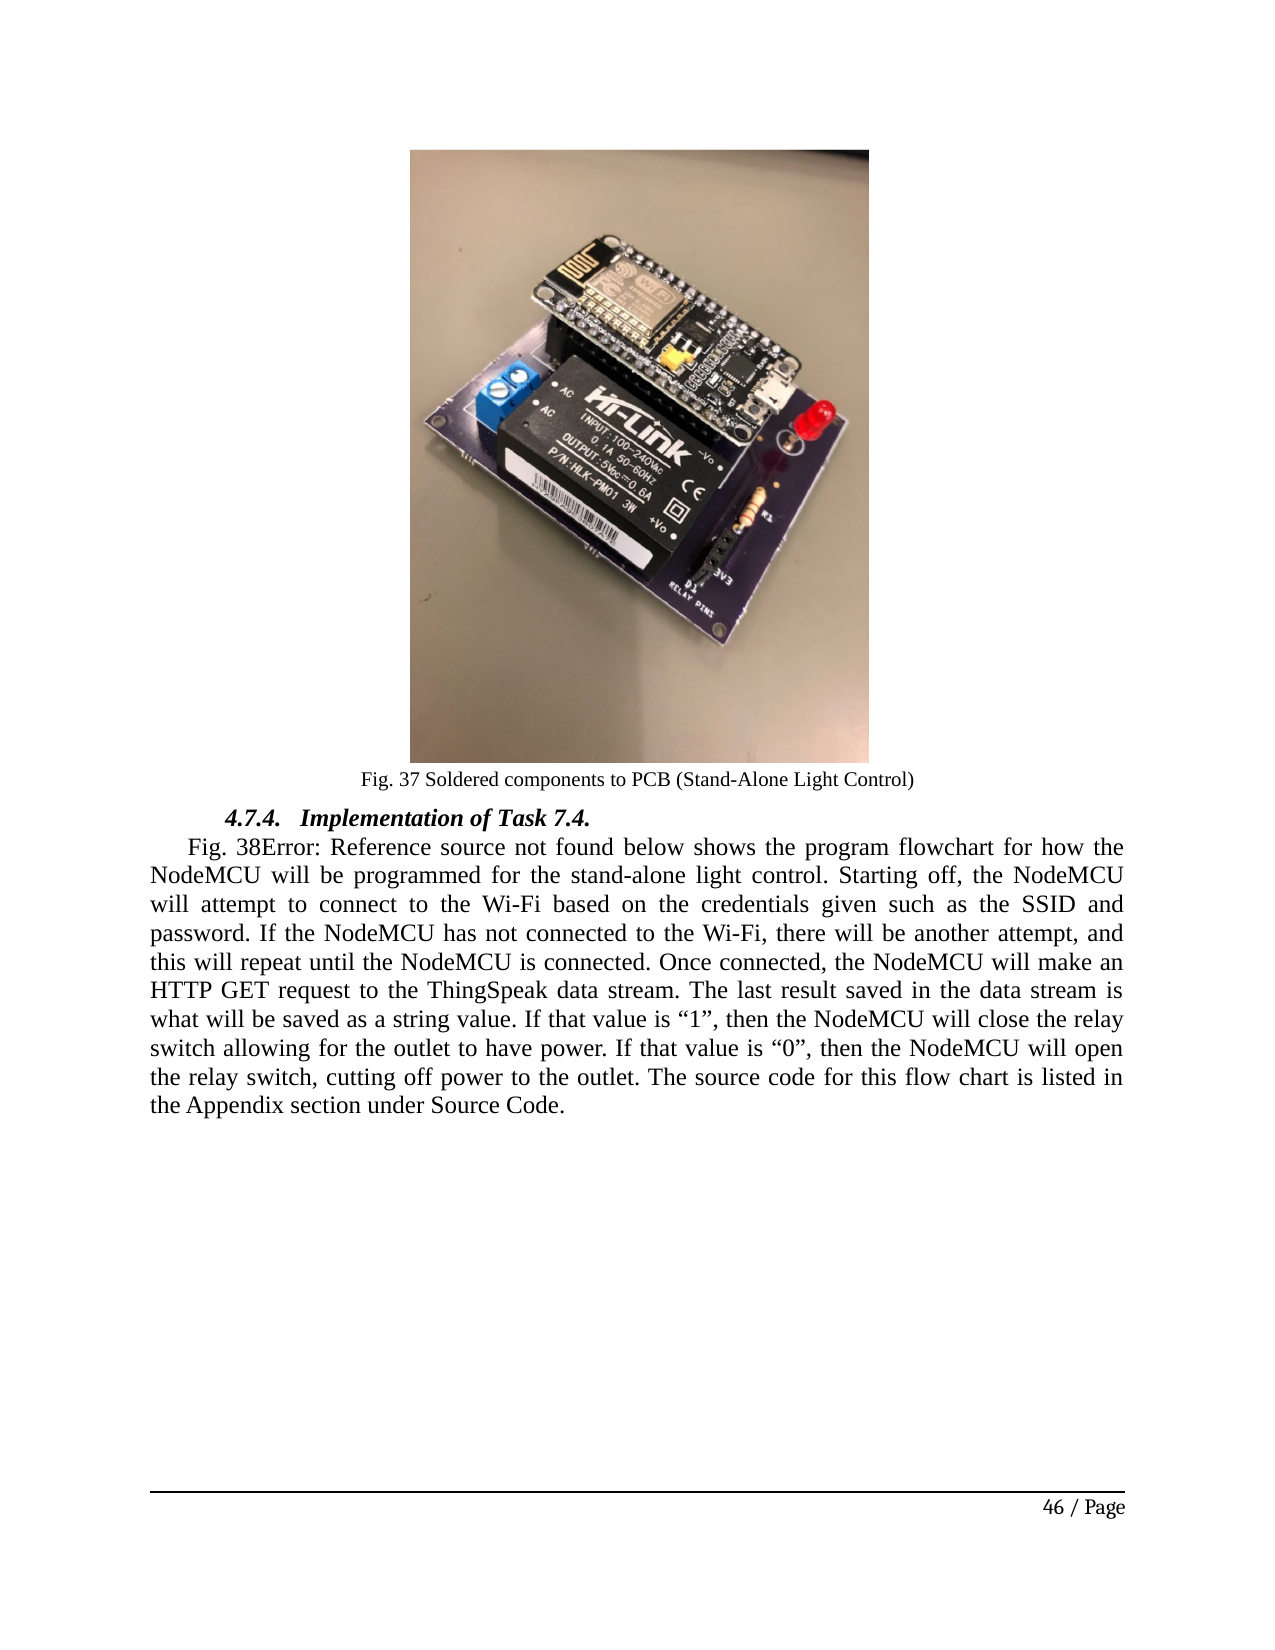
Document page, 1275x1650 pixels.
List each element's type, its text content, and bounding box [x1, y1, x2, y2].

text Fig. 37 Soldered components to PCB (Stand-Alone Light Control) [150, 767, 1125, 791]
subtitle Implementation of Task 7.4. [225, 803, 1125, 832]
picture [410, 150, 869, 762]
